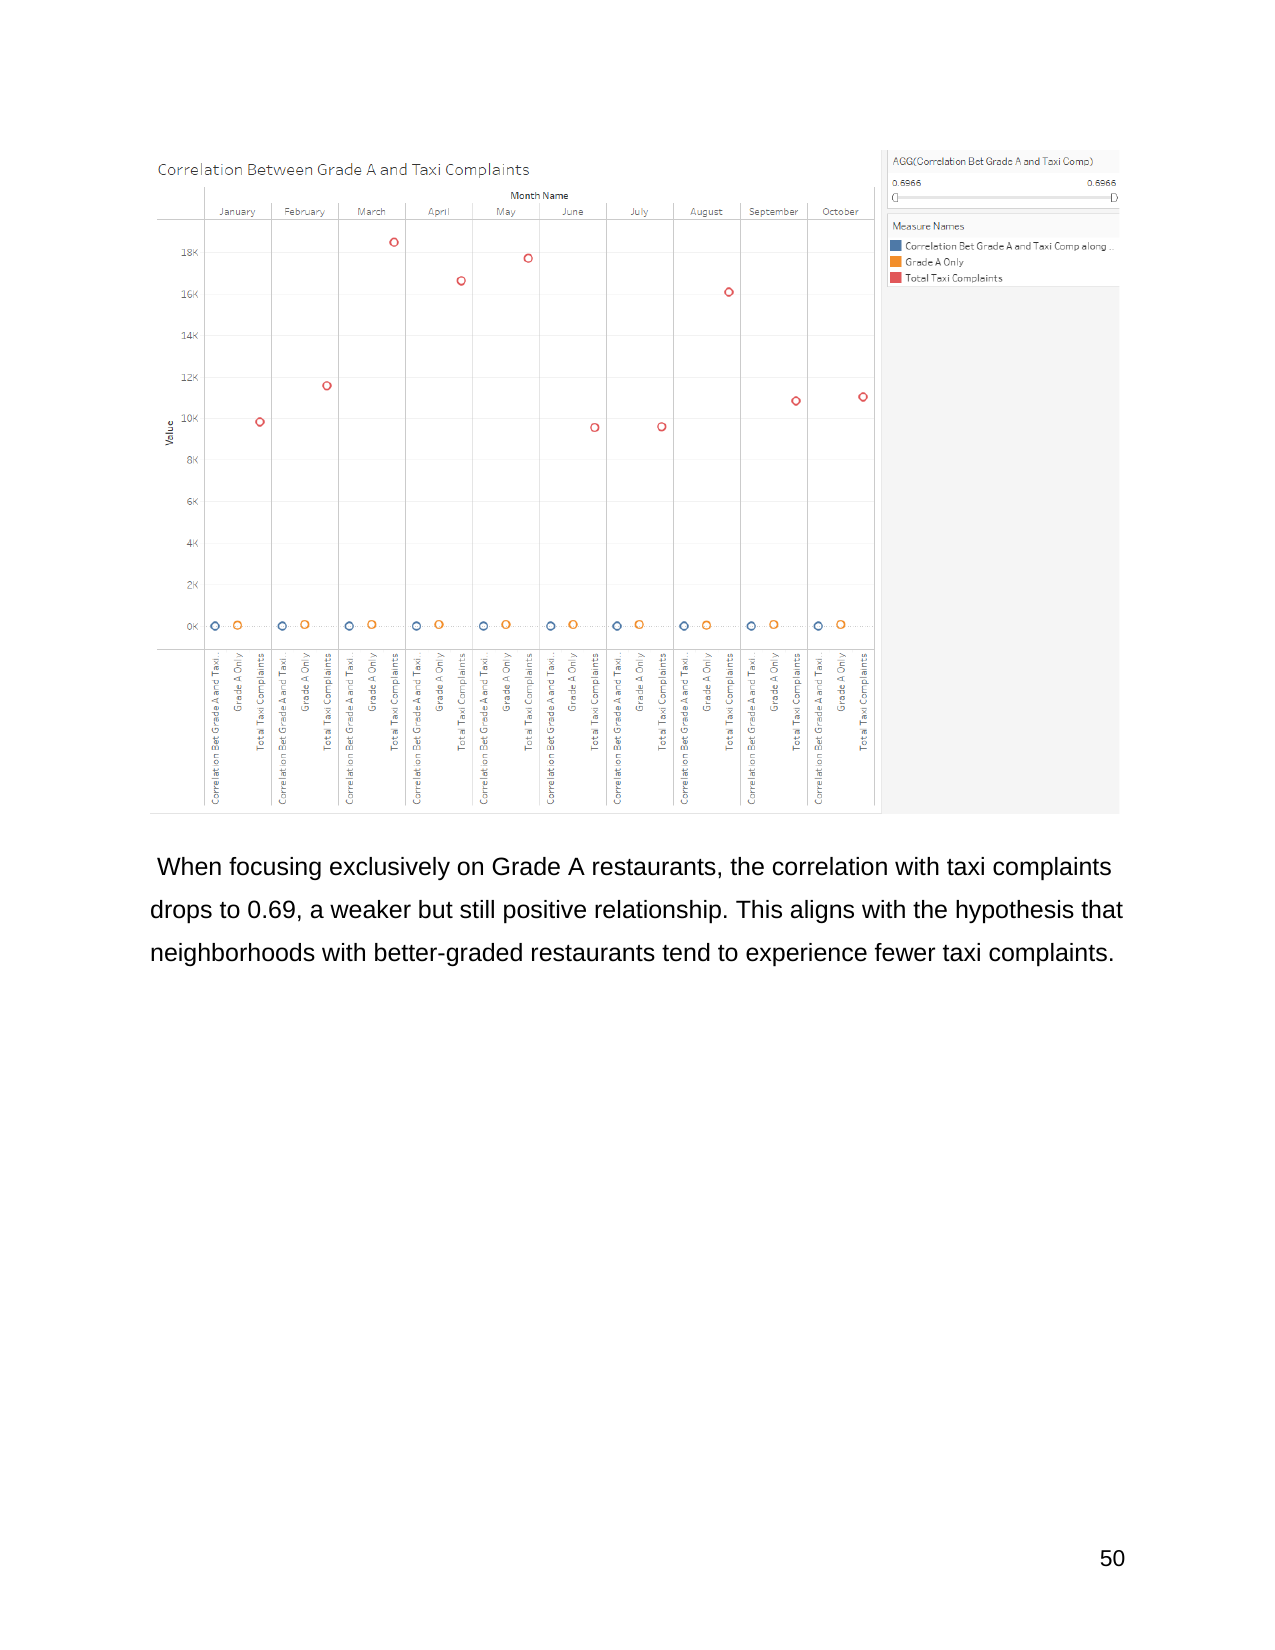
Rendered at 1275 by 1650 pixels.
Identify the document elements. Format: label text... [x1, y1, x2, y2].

text When focusing exclusively on Grade A restaurants, the correlation with taxi complaints drops to 0.69, a weaker but still positive relationship. This aligns with the hypothesis that neighborhoods with better-graded restaurants tend to experience fewer taxi complaints. [150, 852, 1125, 967]
picture [150, 150, 1120, 814]
